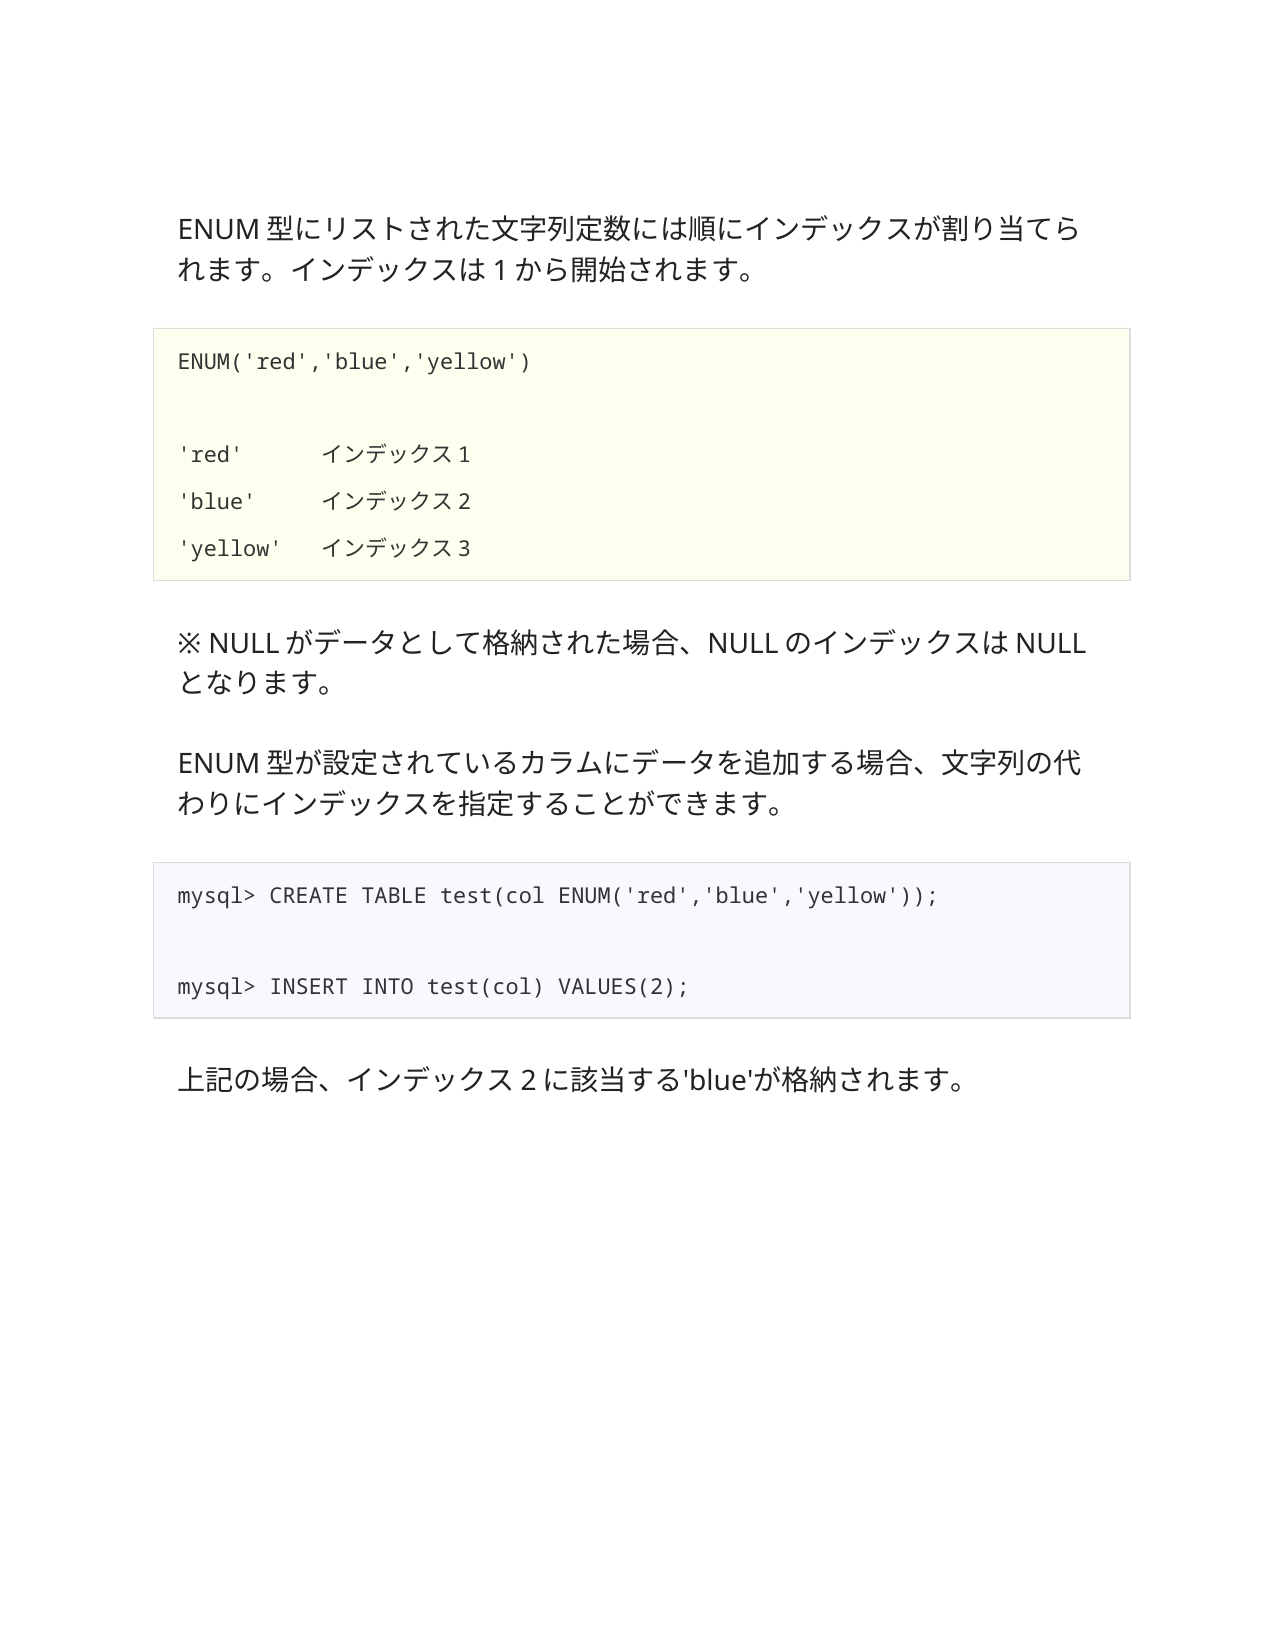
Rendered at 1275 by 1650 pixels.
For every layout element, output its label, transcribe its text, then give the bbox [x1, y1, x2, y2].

text mysql> INSERT INTO test(col) VALUES(2); [154, 952, 1129, 1017]
text ※ NULLがデータとして格納された場合、NULLのインデックスはNULLとなります。 [177, 620, 1098, 702]
text 上記の場合、インデックス2に該当する'blue'が格納されます。 [177, 1058, 1098, 1099]
text ENUM型にリストされた文字列定数には順にインデックスが割り当てられます。インデックスは1から開始されます。 [177, 207, 1098, 288]
text 'red' インデックス 1 [154, 418, 1129, 466]
text 'blue' インデックス 2 [154, 466, 1129, 513]
text ENUM('red','blue','yellow') [154, 329, 1129, 373]
text mysql> CREATE TABLE test(col ENUM('red','blue','yellow')); [154, 863, 1129, 907]
text 'yellow' インデックス 3 [154, 513, 1129, 580]
text ENUM型が設定されているカラムにデータを追加する場合、文字列の代わりにインデックスを指定することができます。 [177, 741, 1098, 823]
